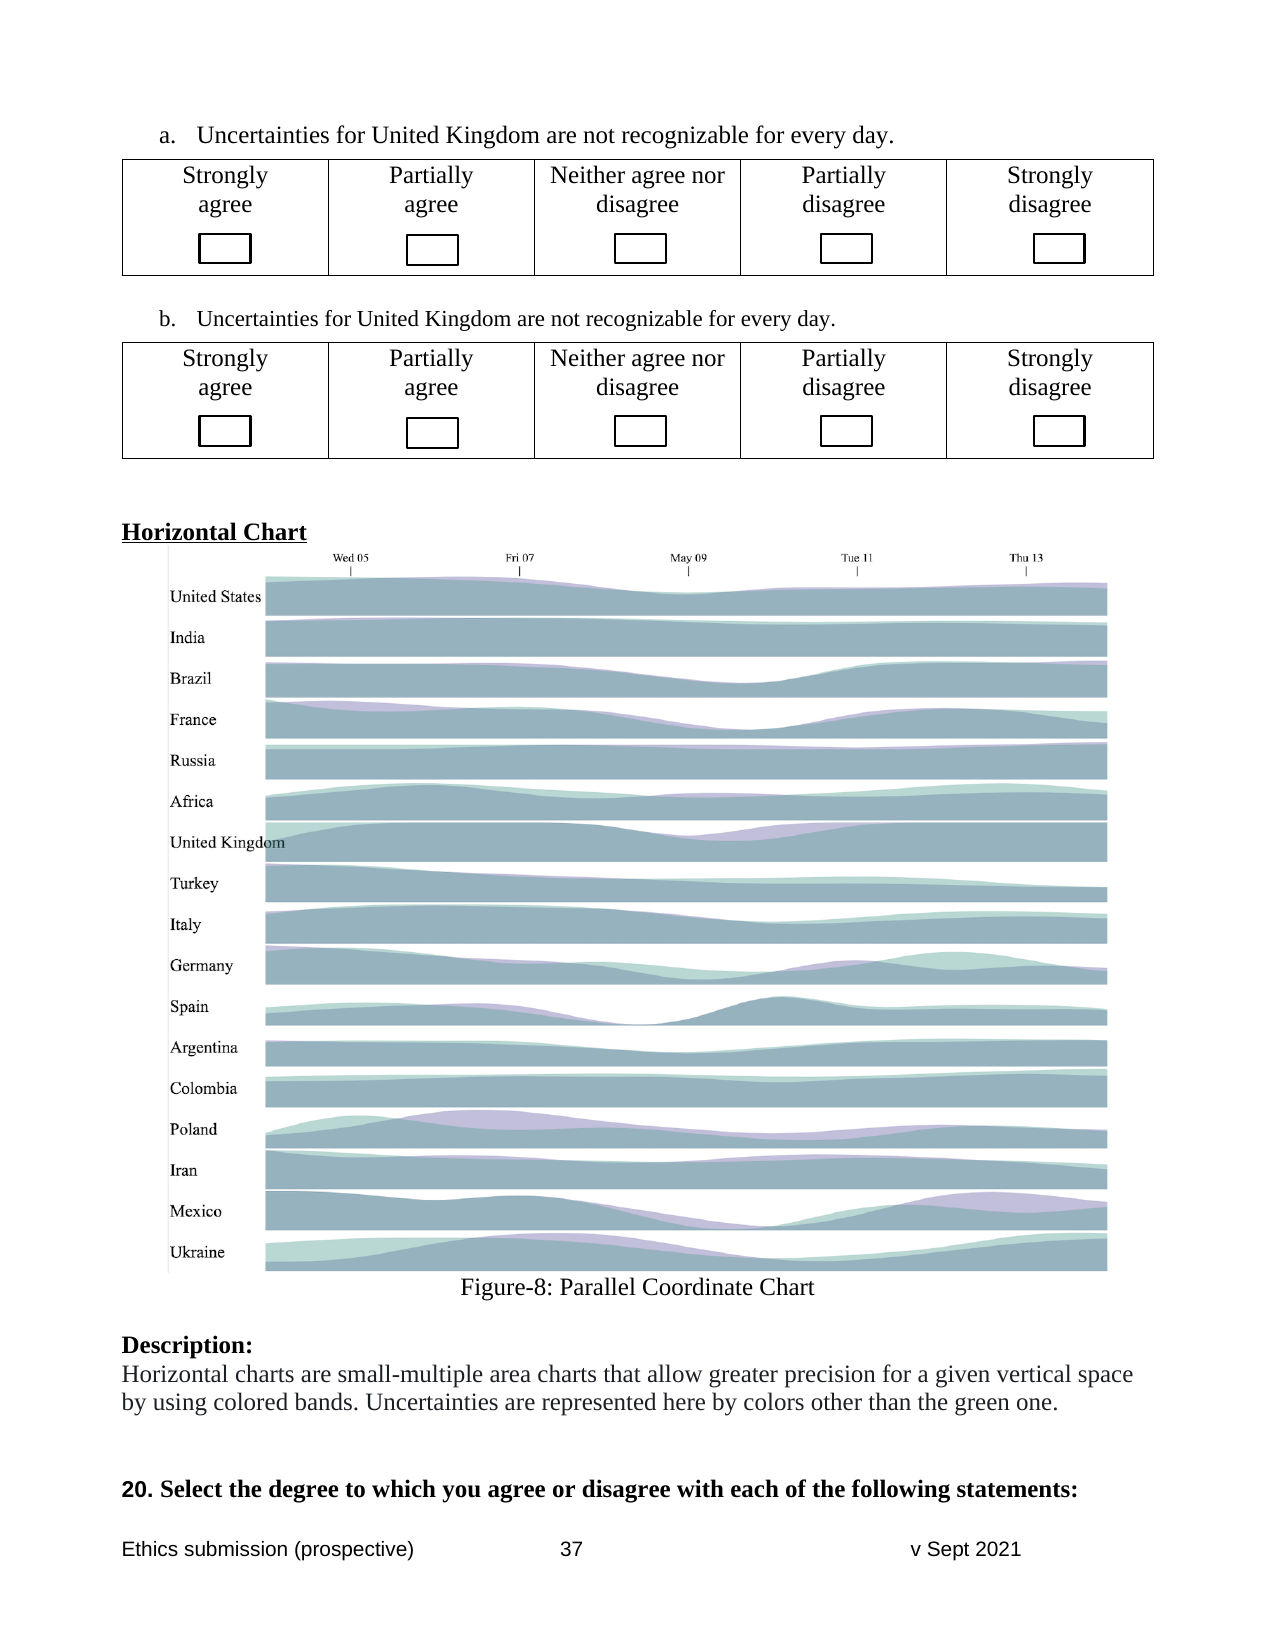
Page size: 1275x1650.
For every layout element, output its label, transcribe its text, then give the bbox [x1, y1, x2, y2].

table_header Strongly disagree [947, 160, 1153, 275]
text Description: [121, 1330, 1153, 1359]
table_header Partially disagree [741, 160, 946, 275]
table_header Strongly agree [123, 160, 328, 275]
text Horizontal charts are small-multiple area charts that allow greater precision for a given vertical space by using colored bands. Uncertainties are represented here by colors other than the green one. [121, 1359, 1153, 1416]
table_header Partially agree [329, 343, 534, 458]
table_header Neither agree nor disagree [535, 160, 740, 275]
table_header Partially agree [329, 160, 534, 275]
table_header Strongly agree [123, 343, 328, 458]
picture [167, 545, 1108, 1273]
text 20. Select the degree to which you agree or disagree with each of the following statements: [121, 1474, 1153, 1503]
table_header Partially disagree [741, 343, 946, 458]
table_header Strongly disagree [947, 343, 1153, 458]
list Uncertainties for United Kingdom are not recognizable for every day. [159, 120, 1153, 149]
table_header Neither agree nor disagree [535, 343, 740, 458]
text Horizontal Chart [121, 517, 1153, 545]
list Uncertainties for United Kingdom are not recognizable for every day. [159, 306, 1153, 332]
